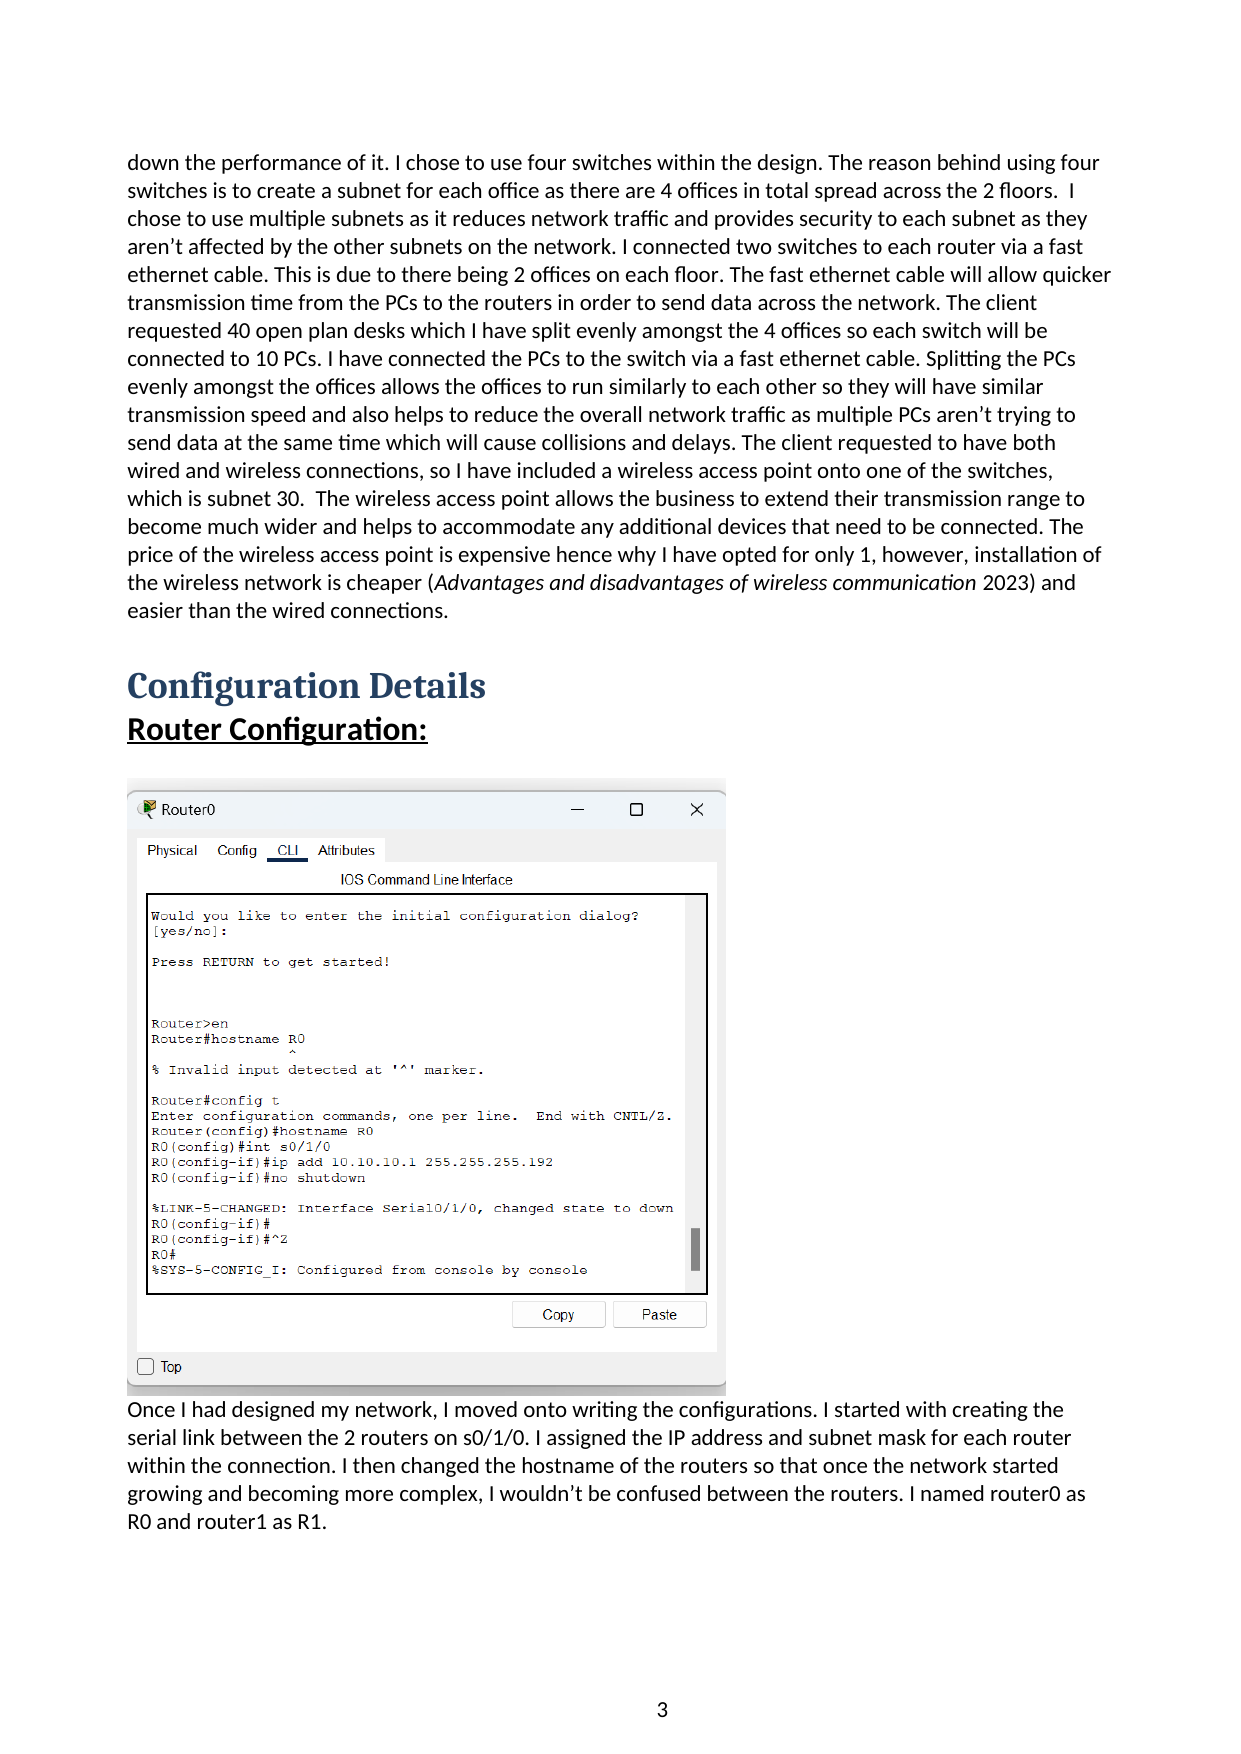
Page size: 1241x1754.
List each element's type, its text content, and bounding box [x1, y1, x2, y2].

text Router Configuration: [127, 708, 1113, 748]
subtitle Configuration Details [127, 664, 1113, 708]
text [127, 148, 1113, 624]
picture [127, 778, 726, 1396]
text Once I had designed my network, I moved onto writing the configurations. I started with creating the serial link between the 2 routers on s0/1/0. I assigned the IP address and subnet mask for each router within the connection. I then changed the hostname of the routers so that once the network started growing and becoming more complex, I wouldn’t be confused between the routers. I named router0 as R0 and router1 as R1. [127, 1395, 1113, 1536]
